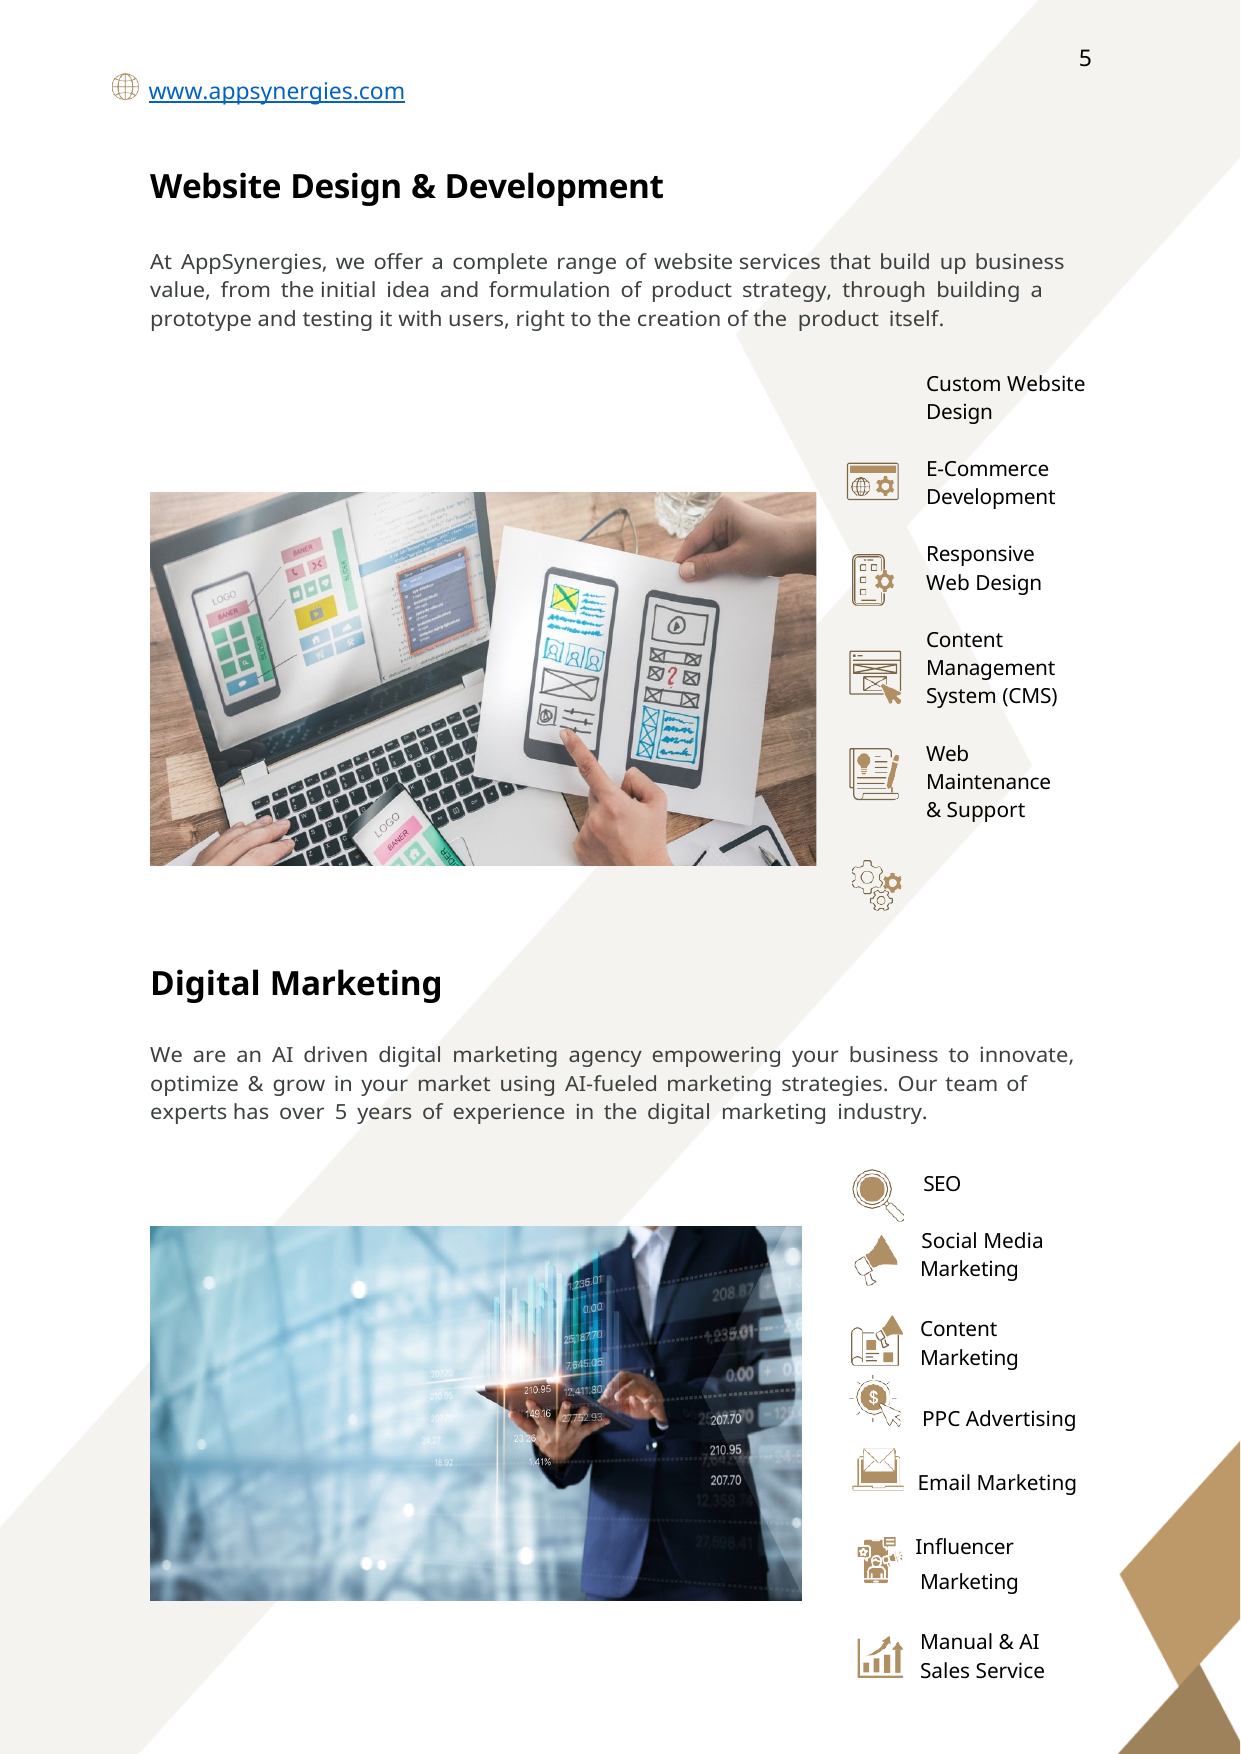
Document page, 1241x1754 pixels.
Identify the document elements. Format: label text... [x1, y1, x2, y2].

text www.appsynergies.com [112, 74, 1240, 106]
text E-Commerce Development [926, 454, 1063, 511]
text Content Marketing [920, 1314, 1096, 1371]
text Marketing [920, 1567, 1240, 1596]
subtitle Website Design & Development [150, 163, 1240, 208]
text SEO [923, 1169, 1240, 1197]
picture [0, 0, 1241, 1754]
text Responsive Web Design [926, 539, 1063, 596]
text 5 [1078, 42, 1240, 73]
text At AppSynergies, we offer a complete range of website services that build up business value, from the initial idea and formulation of product strategy, through building a prototype and testing it with users, right to the creation of the product itself. [150, 247, 1087, 332]
text Social Media Marketing [920, 1226, 1087, 1283]
text PPC Advertising Email Marketing Influencer [843, 1375, 1082, 1567]
text We are an AI driven digital marketing agency empowering your business to innovate, optimize & grow in your market using AI-fueled marketing strategies. Our team of experts has over 5 years of experience in the digital marketing industry. [150, 1040, 1087, 1126]
text Content Management System (CMS) [926, 625, 1123, 710]
text Manual & AI Sales Service [920, 1627, 1087, 1684]
text Custom Website Design [926, 369, 1123, 426]
subtitle Digital Marketing [150, 960, 901, 1005]
text Web Maintenance & Support [926, 739, 1063, 824]
